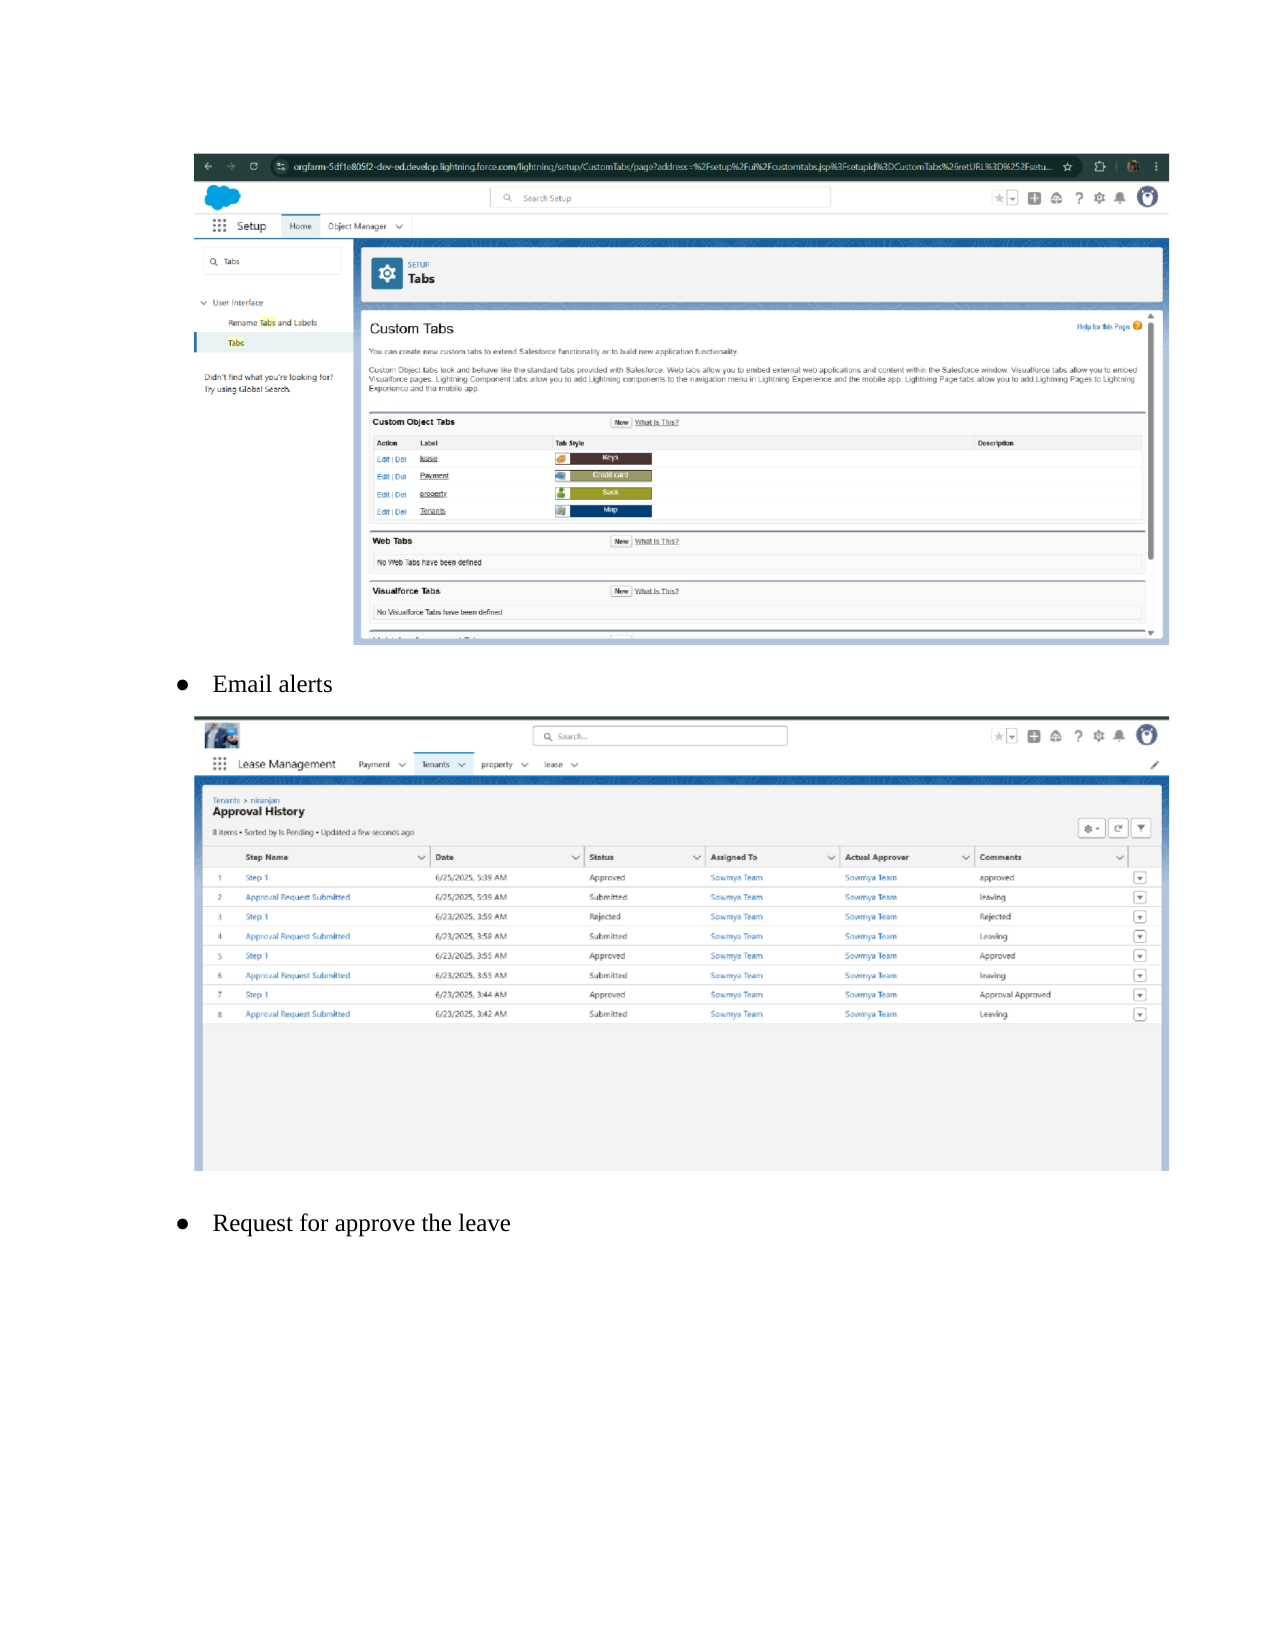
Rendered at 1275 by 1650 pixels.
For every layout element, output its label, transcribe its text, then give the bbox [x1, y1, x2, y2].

list Email alerts [175, 669, 1208, 697]
list Request for approve the leave [175, 1208, 1208, 1237]
picture [193, 716, 1170, 1171]
picture [193, 153, 1170, 645]
